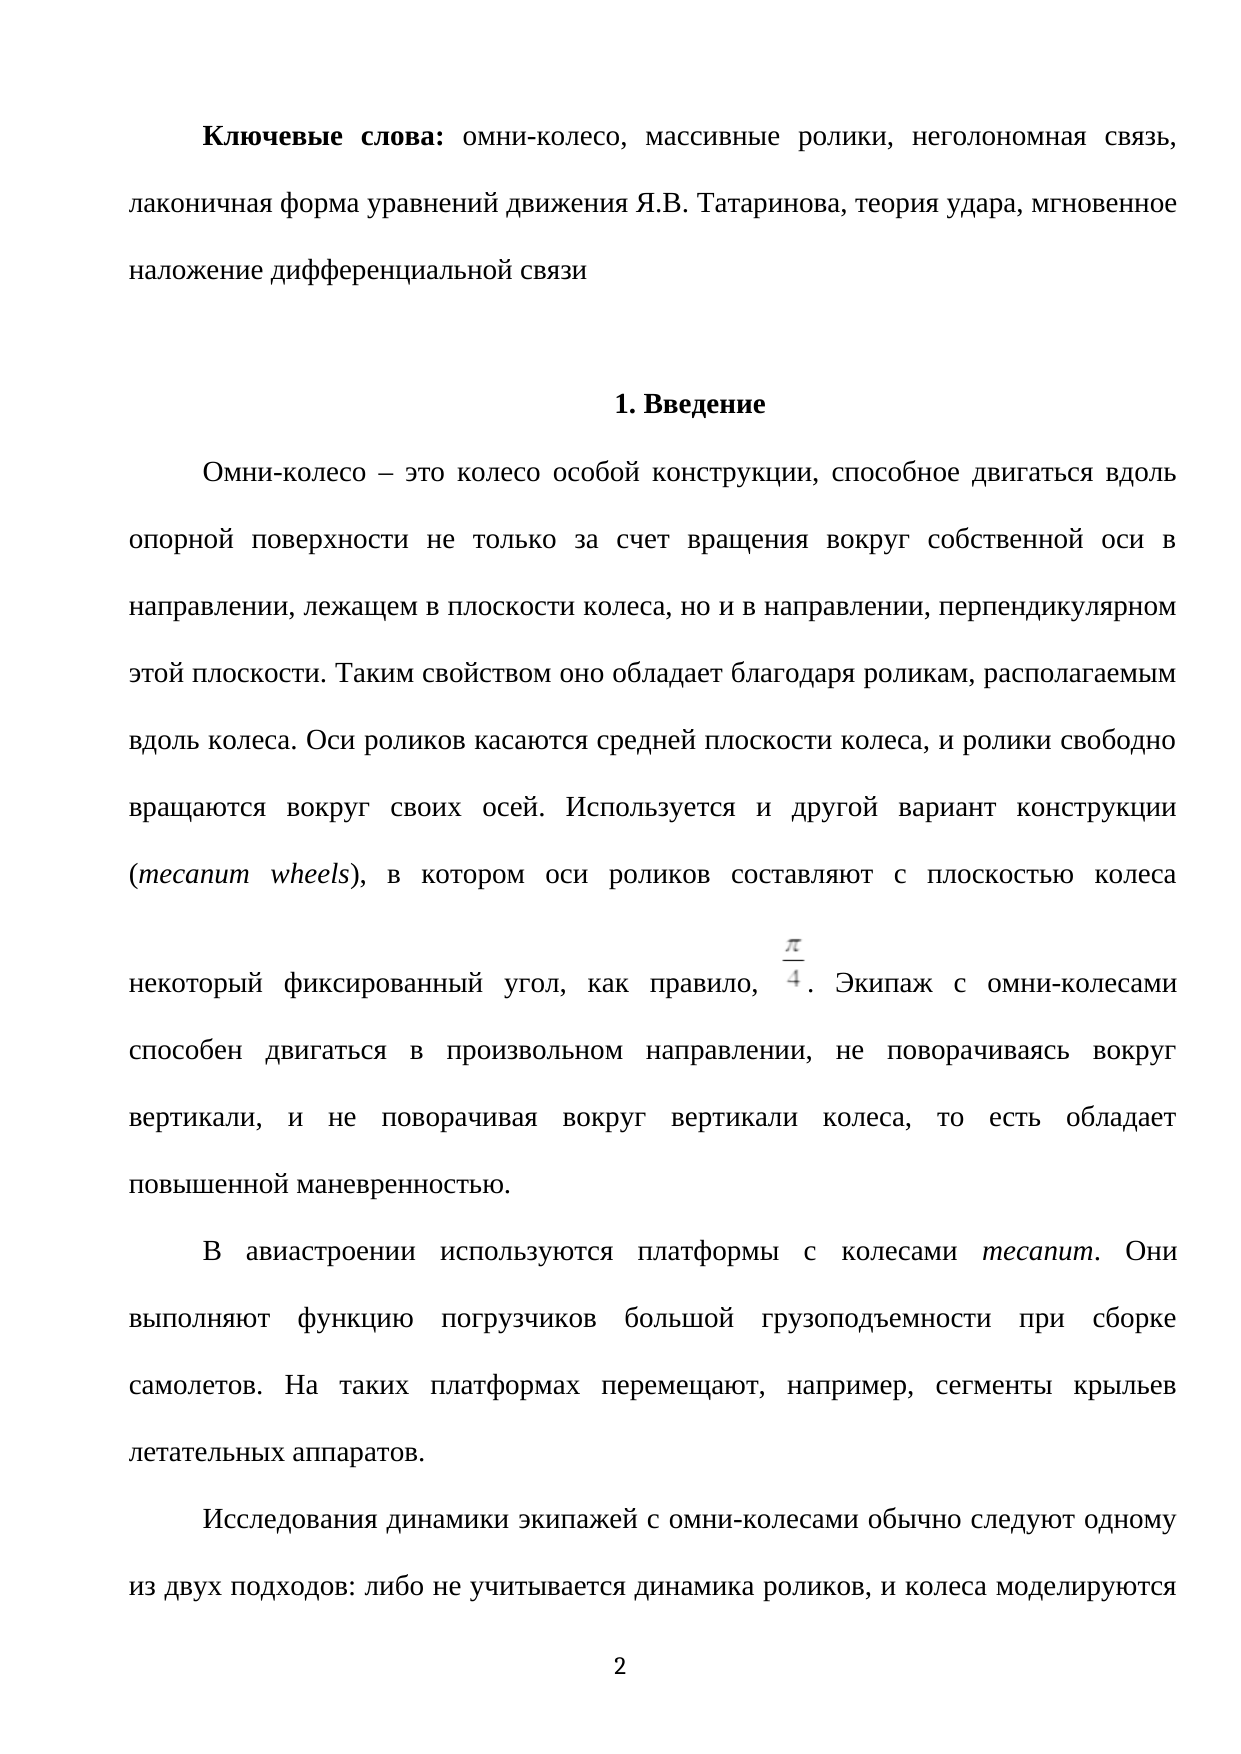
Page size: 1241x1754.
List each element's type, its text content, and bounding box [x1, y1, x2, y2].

text 1. Введение [128, 387, 1177, 420]
text В авиастроении используются платформы с колесами mecanum. Они выполняют функцию погрузчиков большой грузоподъемности при сборке самолетов. На таких платформах перемещают, например, сегменты крыльев летательных аппаратов. [128, 1233, 1177, 1468]
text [128, 1501, 1177, 1602]
text Ключевые слова: омни-колесо, массивные ролики, неголономная связь, лаконичная форма уравнений движения Я.В. Татаринова, теория удара, мгновенное наложение дифференциальной связи [128, 118, 1177, 286]
text Омни-колесо – это колесо особой конструкции, способное двигаться вдоль опорной поверхности не только за счет вращения вокруг собственной оси в направлении, лежащем в плоскости колеса, но и в направлении, перпендикулярном этой плоскости. Таким свойством оно обладает благодаря роликам, располагаемым вдоль колеса. Оси роликов касаются средней плоскости колеса, и ролики свободно вращаются вокруг своих осей. Используется и другой вариант конструкции (mecanum wheels), в котором оси роликов составляют с плоскостью колеса некоторый фиксированный угол, как правило, . Экипаж с омни-колесами способен двигаться в произвольном направлении, не поворачиваясь вокруг вертикали, и не поворачивая вокруг вертикали колеса, то есть обладает повышенной маневренностью. [128, 454, 1177, 1199]
